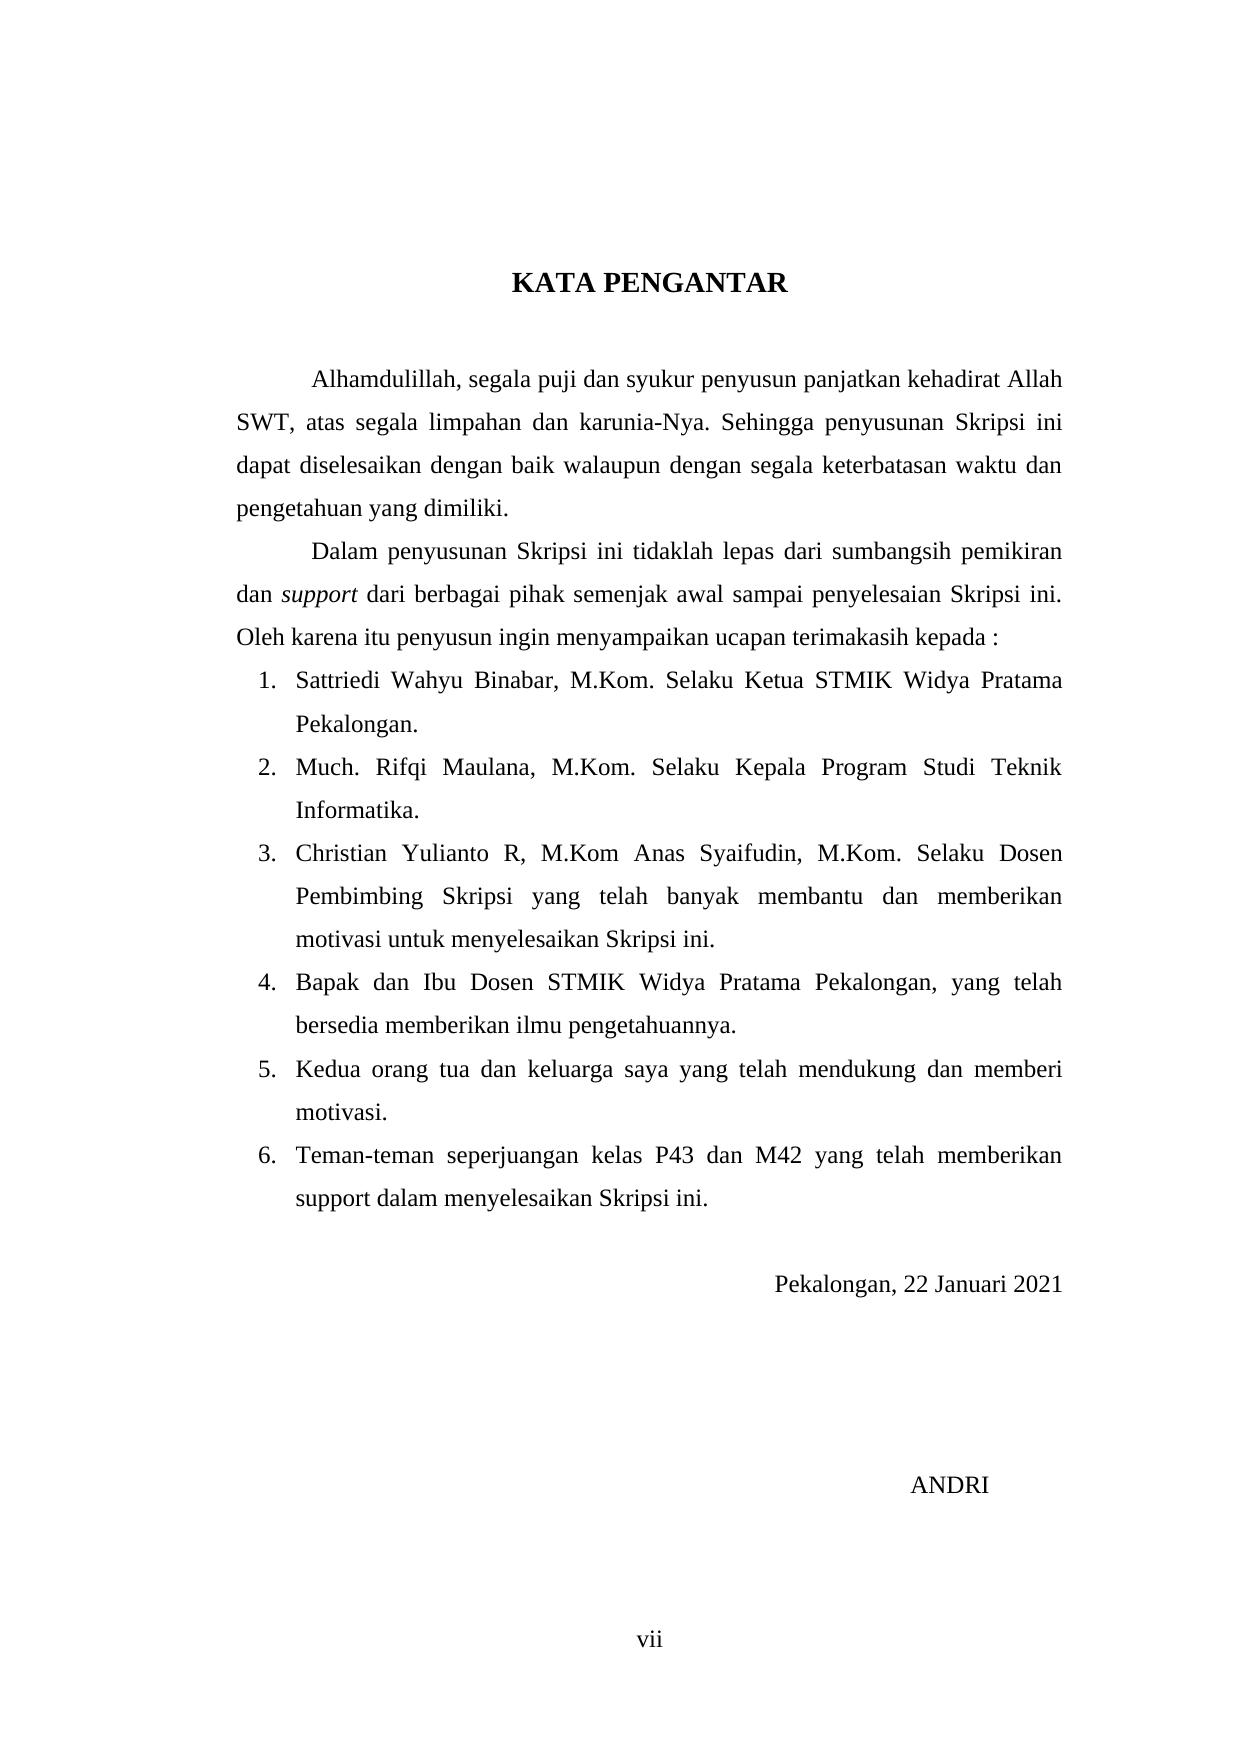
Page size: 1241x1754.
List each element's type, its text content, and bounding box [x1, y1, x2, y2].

text Alhamdulillah, segala puji dan syukur penyusun panjatkan kehadirat Allah SWT, atas segala limpahan dan karunia-Nya. Sehingga penyusunan Skripsi ini dapat diselesaikan dengan baik walaupun dengan segala keterbatasan waktu dan pengetahuan yang dimiliki. [236, 364, 1063, 522]
text Dalam penyusunan Skripsi ini tidaklah lepas dari sumbangsih pemikiran dan support dari berbagai pihak semenjak awal sampai penyelesaian Skripsi ini. Oleh karena itu penyusun ingin menyampaikan ucapan terimakasih kepada : [236, 536, 1063, 651]
list Sattriedi Wahyu Binabar, M.Kom. Selaku Ketua STMIK Widya Pratama Pekalongan. [258, 666, 1063, 737]
text ANDRI [761, 1471, 1063, 1499]
list Much. Rifqi Maulana, M.Kom. Selaku Kepala Program Studi Teknik Informatika. [258, 752, 1063, 824]
list Teman-teman seperjuangan kelas P43 dan M42 yang telah memberikan support dalam menyelesaikan Skripsi ini. [258, 1140, 1063, 1212]
subtitle KATA PENGANTAR [236, 265, 1063, 298]
list Christian Yulianto R, M.Kom Anas Syaifudin, M.Kom. Selaku Dosen Pembimbing Skripsi yang telah banyak membantu dan memberikan motivasi untuk menyelesaikan Skripsi ini. [258, 838, 1063, 953]
list Kedua orang tua dan keluarga saya yang telah mendukung dan memberi motivasi. [258, 1054, 1063, 1126]
text Pekalongan, 22 Januari 2021 [236, 1269, 1063, 1298]
list Bapak dan Ibu Dosen STMIK Widya Pratama Pekalongan, yang telah bersedia memberikan ilmu pengetahuannya. [258, 967, 1063, 1039]
